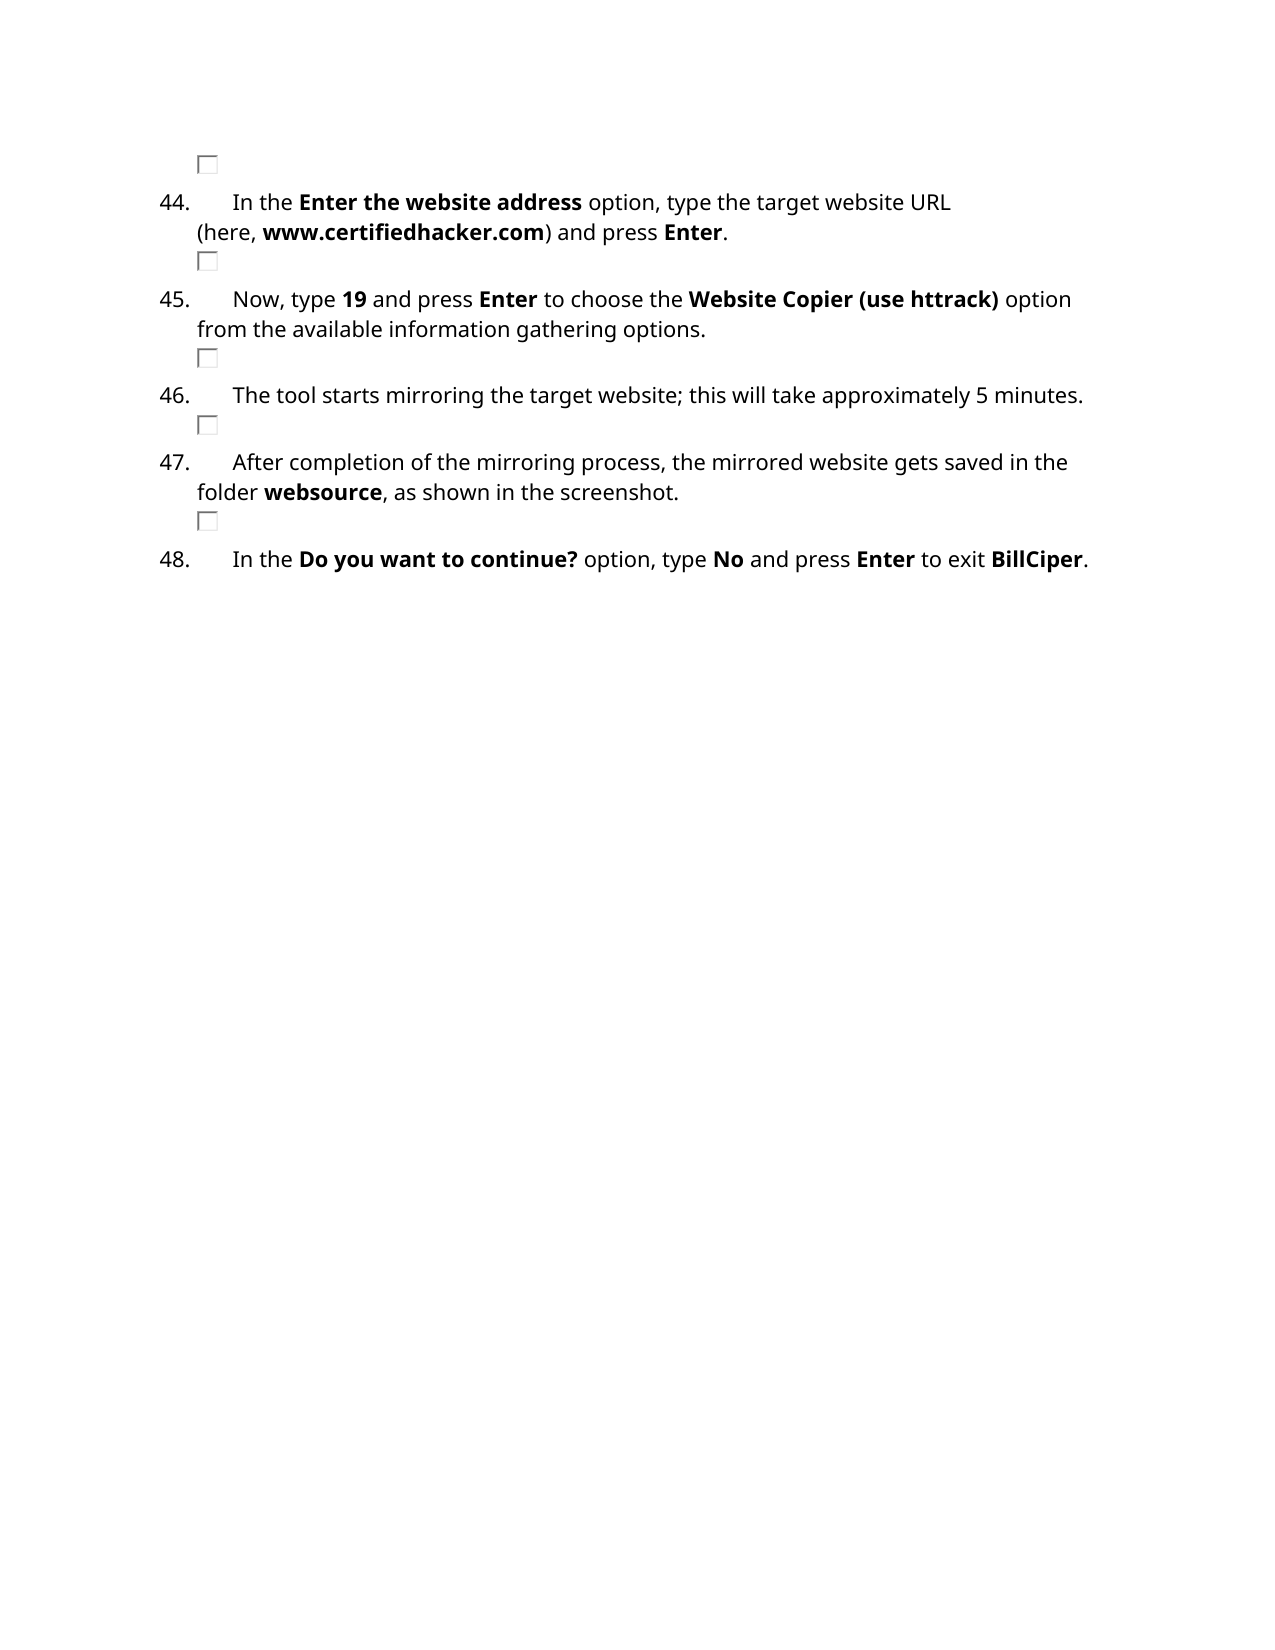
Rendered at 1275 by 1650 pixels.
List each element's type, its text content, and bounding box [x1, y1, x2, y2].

list After completion of the mirroring process, the mirrored website gets saved in the folder websource, as shown in the screenshot. [159, 410, 1125, 507]
list The tool starts mirroring the target website; this will take approximately 5 minutes. [159, 343, 1125, 410]
list In the Do you want to continue? option, type No and press Enter to exit BillCiper. [159, 507, 1125, 574]
list Now, type 19 and press Enter to choose the Website Copier (use httrack) option from the available information gathering options. [159, 247, 1125, 343]
list In the Enter the website address option, type the target website URL (here, www.certifiedhacker.com) and press Enter. [159, 150, 1125, 247]
